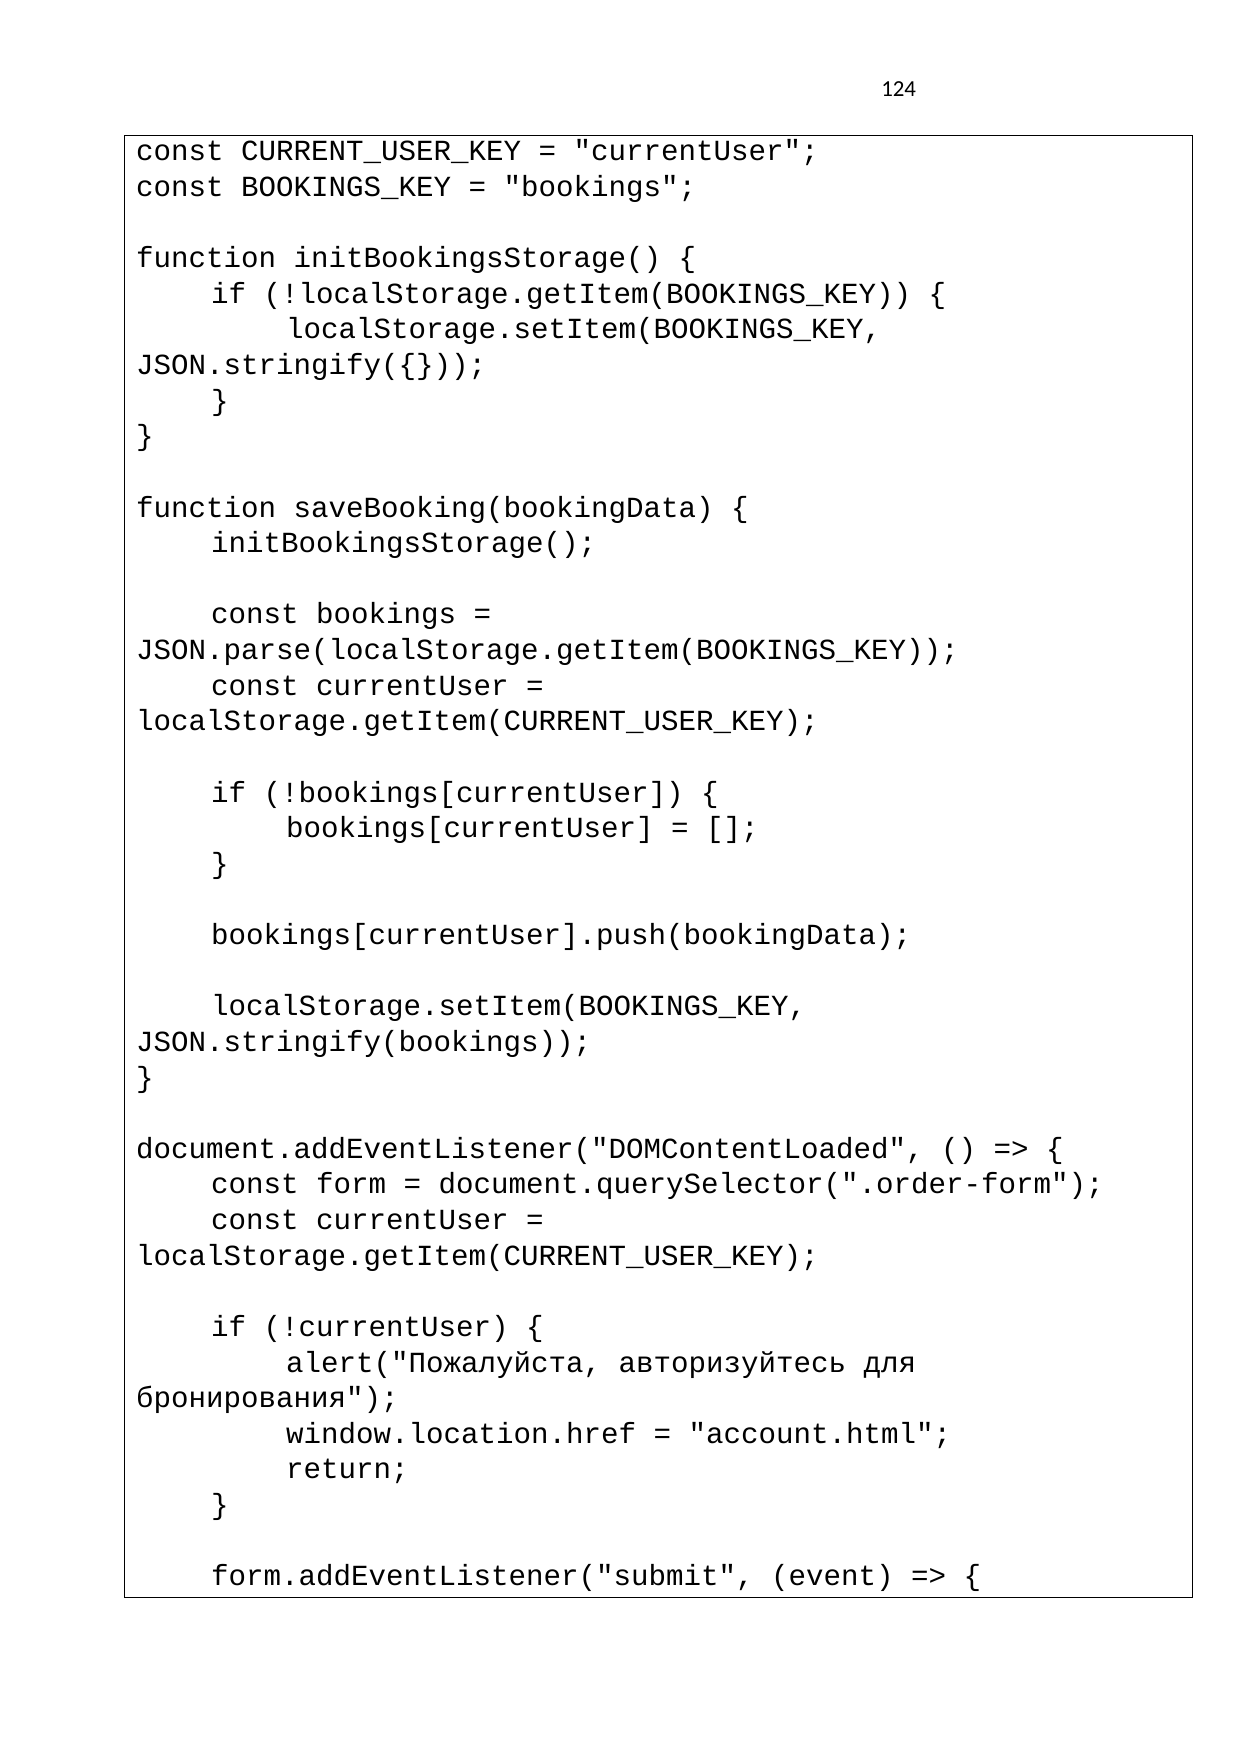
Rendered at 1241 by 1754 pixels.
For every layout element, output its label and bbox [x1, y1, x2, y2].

table_header [125, 136, 1192, 1597]
